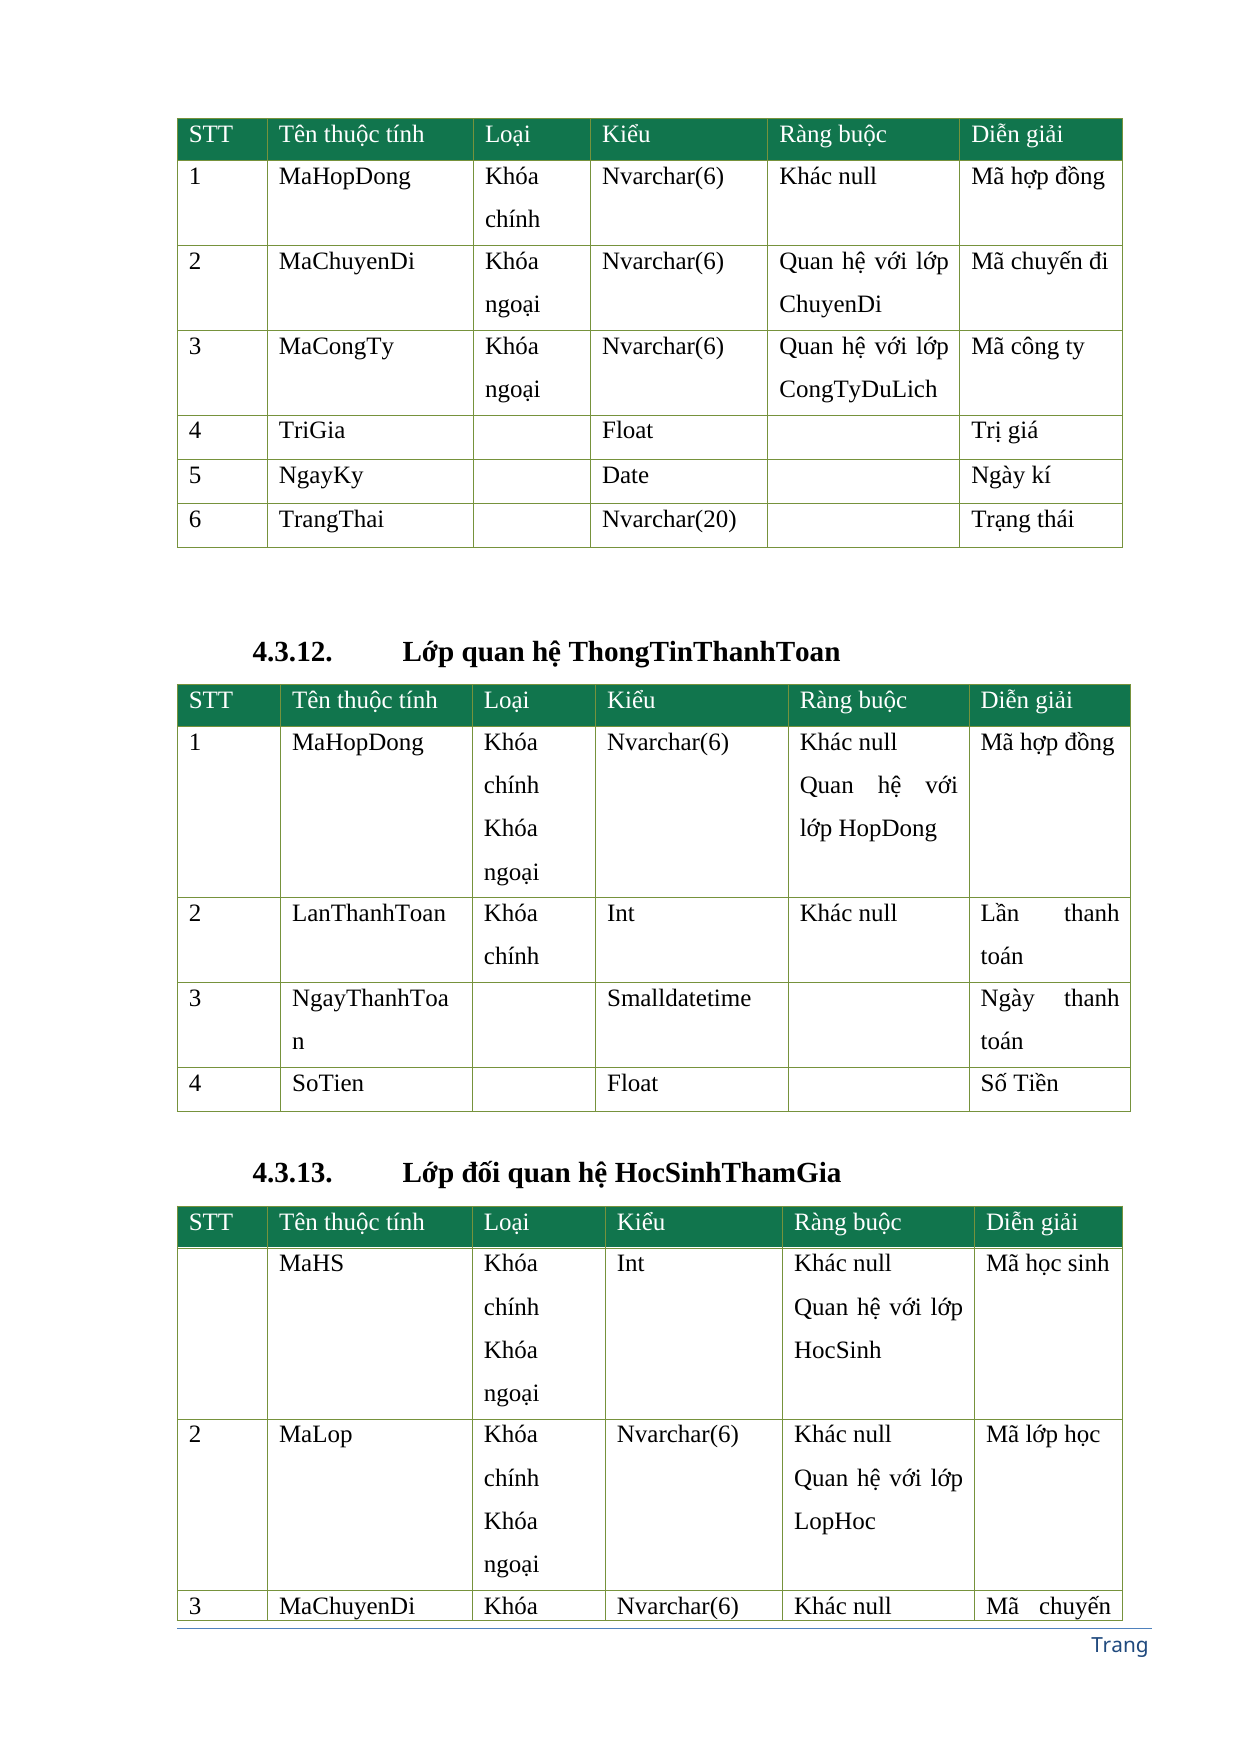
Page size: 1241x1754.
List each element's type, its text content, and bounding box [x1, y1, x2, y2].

table_cell Khóa ngoại [474, 246, 590, 330]
table_cell [474, 460, 590, 503]
table_header Ràng buộc [789, 685, 969, 726]
table_cell Quan hệ với lớp CongTyDuLich [768, 331, 959, 414]
table_header Ràng buộc [783, 1207, 974, 1247]
table_cell Nvarchar(6) [591, 161, 767, 245]
list Lớp quan hệ ThongTinThanhToan [252, 634, 1152, 668]
table_cell Khác null Quan hệ với lớp HocSinh [783, 1249, 974, 1418]
table_cell MaCongTy [268, 331, 473, 414]
table_cell 4 [178, 1068, 280, 1111]
table_header Ràng buộc [768, 119, 959, 160]
table_cell 3 [178, 331, 267, 414]
table_cell [473, 1068, 595, 1111]
table_cell [474, 504, 590, 547]
table_cell TrangThai [268, 504, 473, 547]
table_cell MaHS [268, 1249, 472, 1418]
table_cell Float [591, 416, 767, 459]
table_cell Ngày kí [960, 460, 1122, 503]
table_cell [473, 1591, 605, 1619]
table_header STT [178, 119, 267, 160]
table_cell [768, 416, 959, 459]
table_header Kiểu [591, 119, 767, 160]
table_cell Mã lớp học [975, 1420, 1122, 1590]
table_cell 3 [178, 1591, 267, 1619]
table_cell Nvarchar(20) [591, 504, 767, 547]
table_cell [789, 1068, 969, 1111]
table_header Diễn giải [975, 1207, 1122, 1247]
table_header Tên thuộc tính [281, 685, 472, 726]
table_cell Khóa chính Khóa ngoại [473, 727, 595, 897]
table_cell 5 [178, 460, 267, 503]
table_header STT [178, 1207, 267, 1247]
table_cell LanThanhToan [281, 898, 472, 982]
table_cell Trạng thái [960, 504, 1122, 547]
table_header Kiểu [596, 685, 788, 726]
table_header Loại [474, 119, 590, 160]
table_cell Date [591, 460, 767, 503]
table_cell [473, 983, 595, 1067]
table_cell NgayThanhToan [281, 983, 472, 1067]
table_header Diễn giải [970, 685, 1130, 726]
table_header STT [178, 685, 280, 726]
table_cell Khóa chính Khóa ngoại [473, 1420, 605, 1590]
table_cell Khóa chính [473, 898, 595, 982]
table_cell [474, 416, 590, 459]
table_cell Nvarchar(6) [591, 331, 767, 414]
table_cell Nvarchar(6) [606, 1591, 782, 1619]
table_cell Khóa chính [474, 161, 590, 245]
table_cell MaChuyenDi [268, 1591, 472, 1619]
table_cell NgayKy [268, 460, 473, 503]
table_header Diễn giải [960, 119, 1122, 160]
table_cell Mã công ty [960, 331, 1122, 414]
table_cell Mã chuyến đi [975, 1591, 1122, 1619]
table_cell 2 [178, 1420, 267, 1590]
table_cell Mã hợp đồng [970, 727, 1130, 897]
table_cell [768, 460, 959, 503]
list Lớp đối quan hệ HocSinhThamGia [252, 1155, 1152, 1189]
table_cell Khác null Quan hệ với lớp HopDong [789, 727, 969, 897]
table_header Tên thuộc tính [268, 119, 473, 160]
table_cell SoTien [281, 1068, 472, 1111]
table_cell MaHopDong [281, 727, 472, 897]
table_cell Mã học sinh [975, 1249, 1122, 1418]
table_cell 1 [178, 1249, 267, 1418]
table_cell Khác null [789, 898, 969, 982]
table_cell TriGia [268, 416, 473, 459]
table_cell [768, 504, 959, 547]
table_cell 1 [178, 161, 267, 245]
table_cell 4 [178, 416, 267, 459]
table_cell Lần thanh toán [970, 898, 1130, 982]
table_cell Mã hợp đồng [960, 161, 1122, 245]
table_cell 3 [178, 983, 280, 1067]
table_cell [783, 1591, 974, 1619]
table_cell 1 [178, 727, 280, 897]
table_cell Quan hệ với lớp ChuyenDi [768, 246, 959, 330]
table_cell Khác null [768, 161, 959, 245]
table_cell Nvarchar(6) [596, 727, 788, 897]
table_cell Nvarchar(6) [591, 246, 767, 330]
table_cell Smalldatetime [596, 983, 788, 1067]
table_header Loại [473, 685, 595, 726]
table_cell Trị giá [960, 416, 1122, 459]
table_cell Nvarchar(6) [606, 1420, 782, 1590]
table_cell 2 [178, 898, 280, 982]
table_cell Khóa ngoại [474, 331, 590, 414]
table_cell Mã chuyến đi [960, 246, 1122, 330]
table_cell Float [596, 1068, 788, 1111]
table_header Kiểu [606, 1207, 782, 1247]
table_header Tên thuộc tính [268, 1207, 472, 1247]
table_cell MaLop [268, 1420, 472, 1590]
table_cell Khóa chính Khóa ngoại [473, 1249, 605, 1418]
table_cell Khác null Quan hệ với lớp LopHoc [783, 1420, 974, 1590]
table_cell Ngày thanh toán [970, 983, 1130, 1067]
table_cell 6 [178, 504, 267, 547]
table_cell [789, 983, 969, 1067]
table_cell MaHopDong [268, 161, 473, 245]
table_cell Số Tiền [970, 1068, 1130, 1111]
table_cell Int [606, 1249, 782, 1418]
table_cell MaChuyenDi [268, 246, 473, 330]
table_cell 2 [178, 246, 267, 330]
table_cell Int [596, 898, 788, 982]
table_header Loại [473, 1207, 605, 1247]
